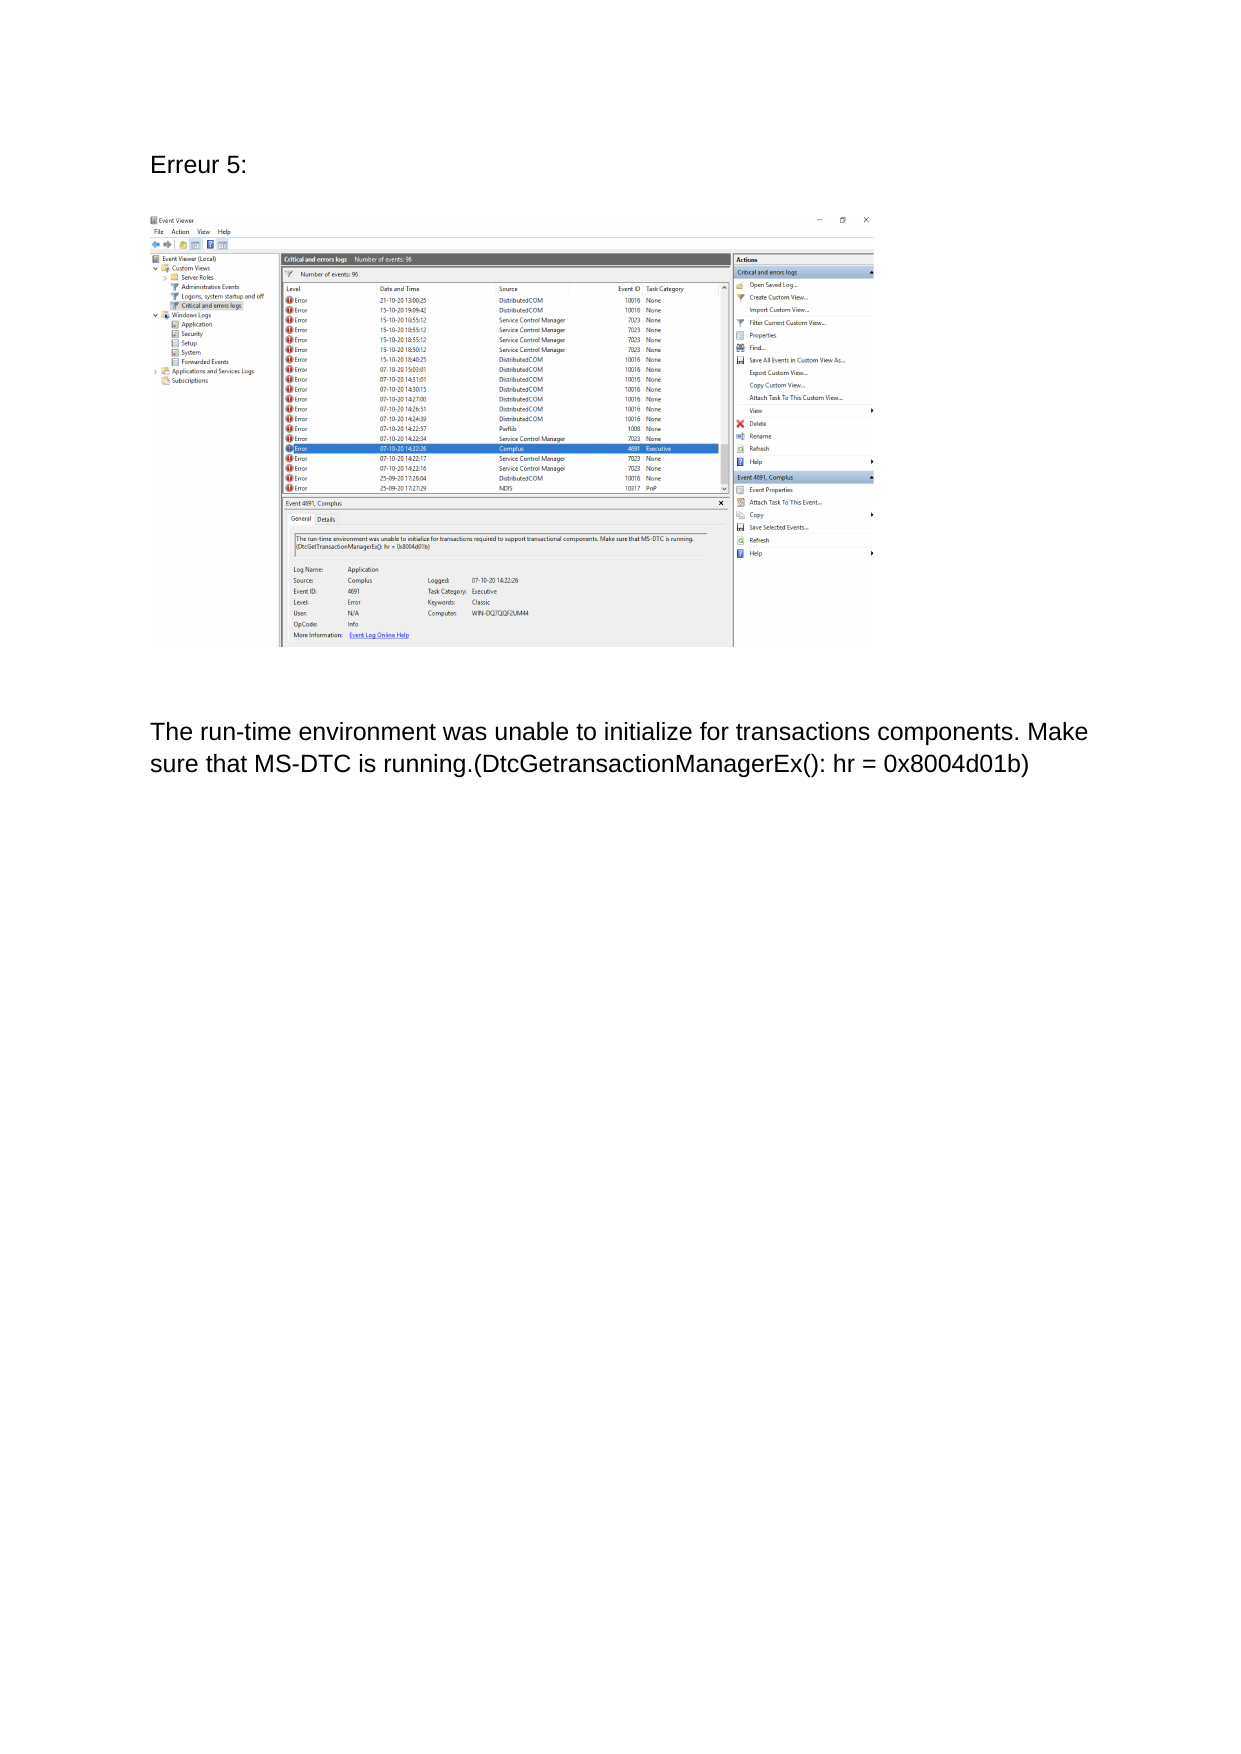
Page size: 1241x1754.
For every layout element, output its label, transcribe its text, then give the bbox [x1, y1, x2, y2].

picture [150, 216, 874, 647]
text Erreur 5: [150, 150, 1090, 179]
text The run-time environment was unable to initialize for transactions components. Make sure that MS-DTC is running.(DtcGetransactionManagerEx(): hr = 0x8004d01b) [150, 716, 1090, 778]
